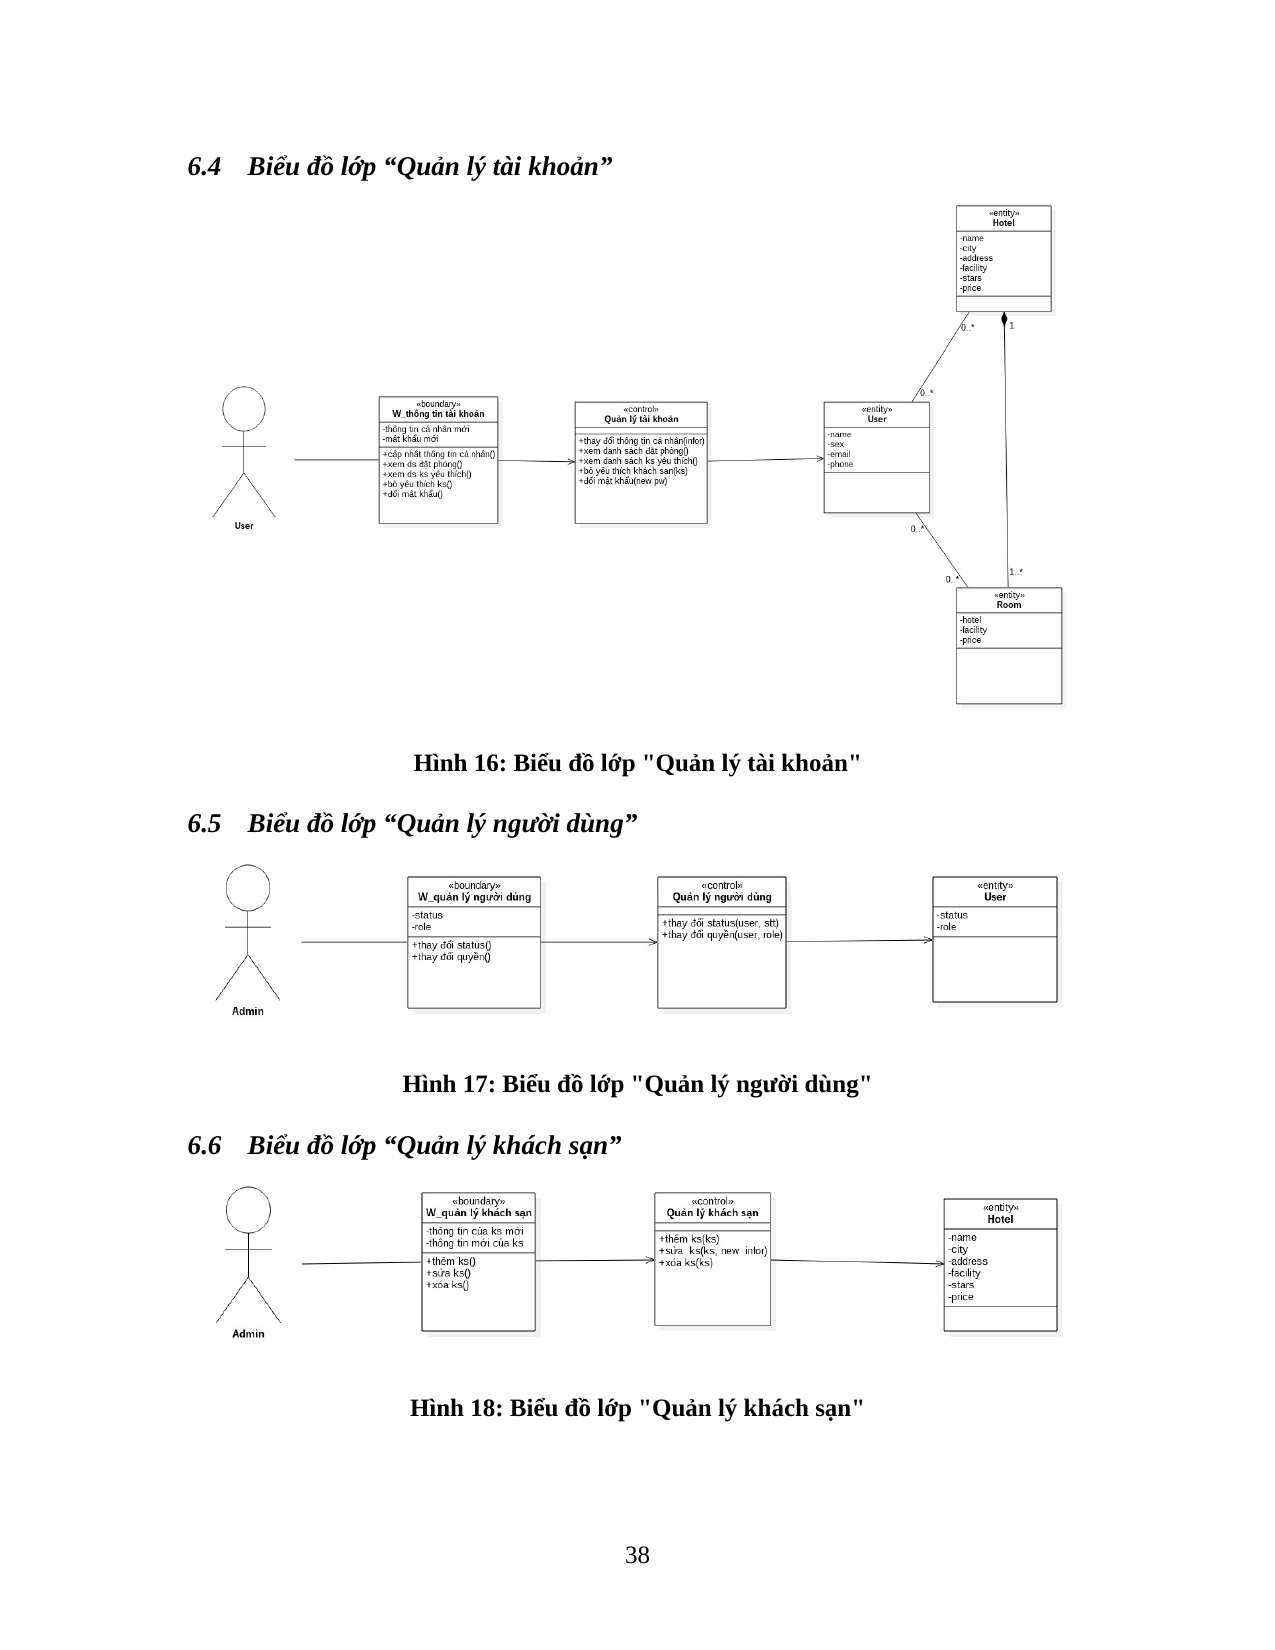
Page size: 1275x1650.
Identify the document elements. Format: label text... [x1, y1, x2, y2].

text Hình 17: Biểu đồ lớp "Quản lý người dùng" [187, 1069, 1087, 1098]
subtitle Biểu đồ lớp “Quản lý người dùng” [187, 807, 1087, 838]
subtitle Biểu đồ lớp “Quản lý tài khoản” [187, 150, 1087, 181]
picture [187, 857, 1088, 1052]
text Hình 18: Biểu đồ lớp "Quản lý khách sạn" [187, 1393, 1087, 1422]
picture [187, 199, 1088, 730]
picture [187, 1178, 1088, 1375]
subtitle Biểu đồ lớp “Quản lý khách sạn” [187, 1129, 1087, 1160]
text Hình 16: Biểu đồ lớp "Quản lý tài khoản" [187, 748, 1087, 776]
